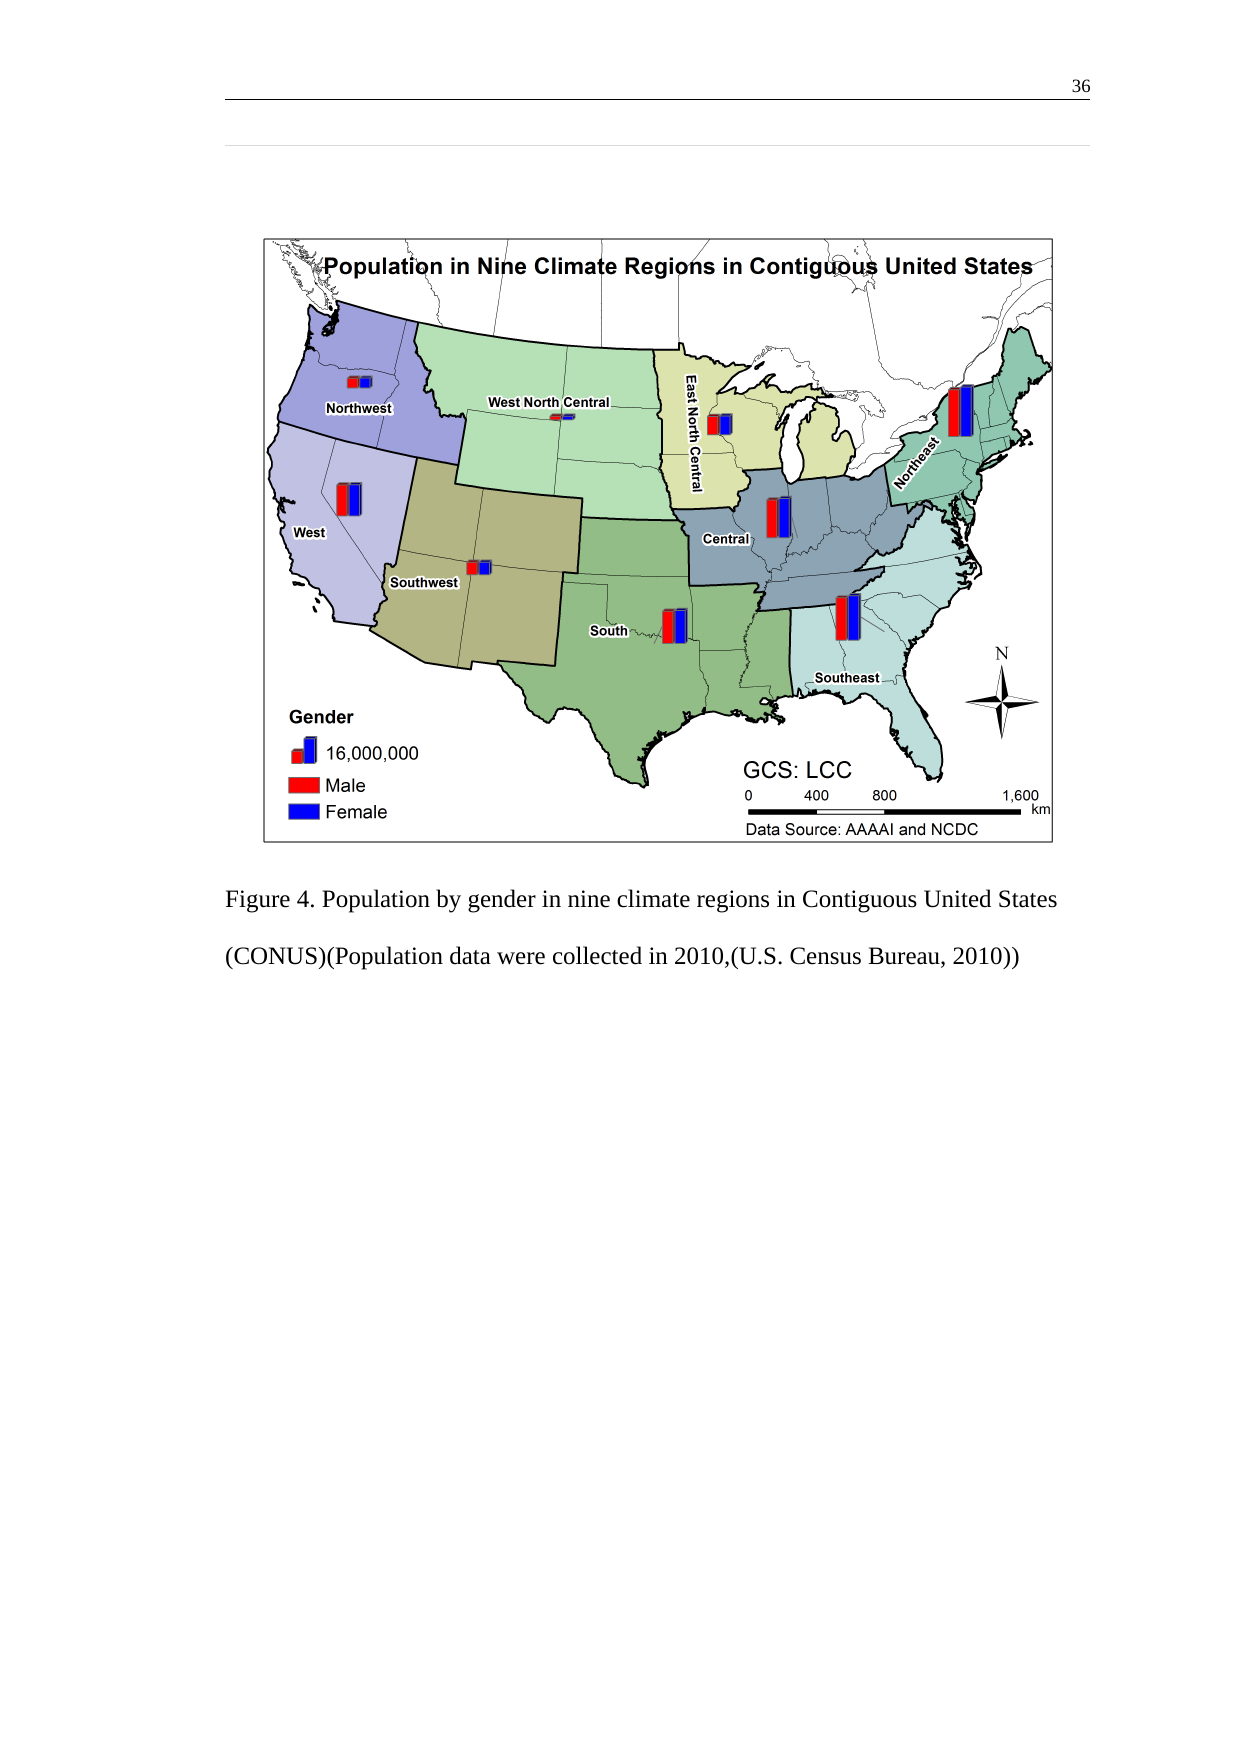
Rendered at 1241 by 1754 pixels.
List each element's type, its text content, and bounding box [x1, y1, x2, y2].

picture [250, 225, 1065, 856]
text Figure 4. Population by gender in nine climate regions in Contiguous United States (CONUS)(Population data were collected in 2010,(U.S. Census Bureau, 2010)) [225, 884, 1090, 970]
